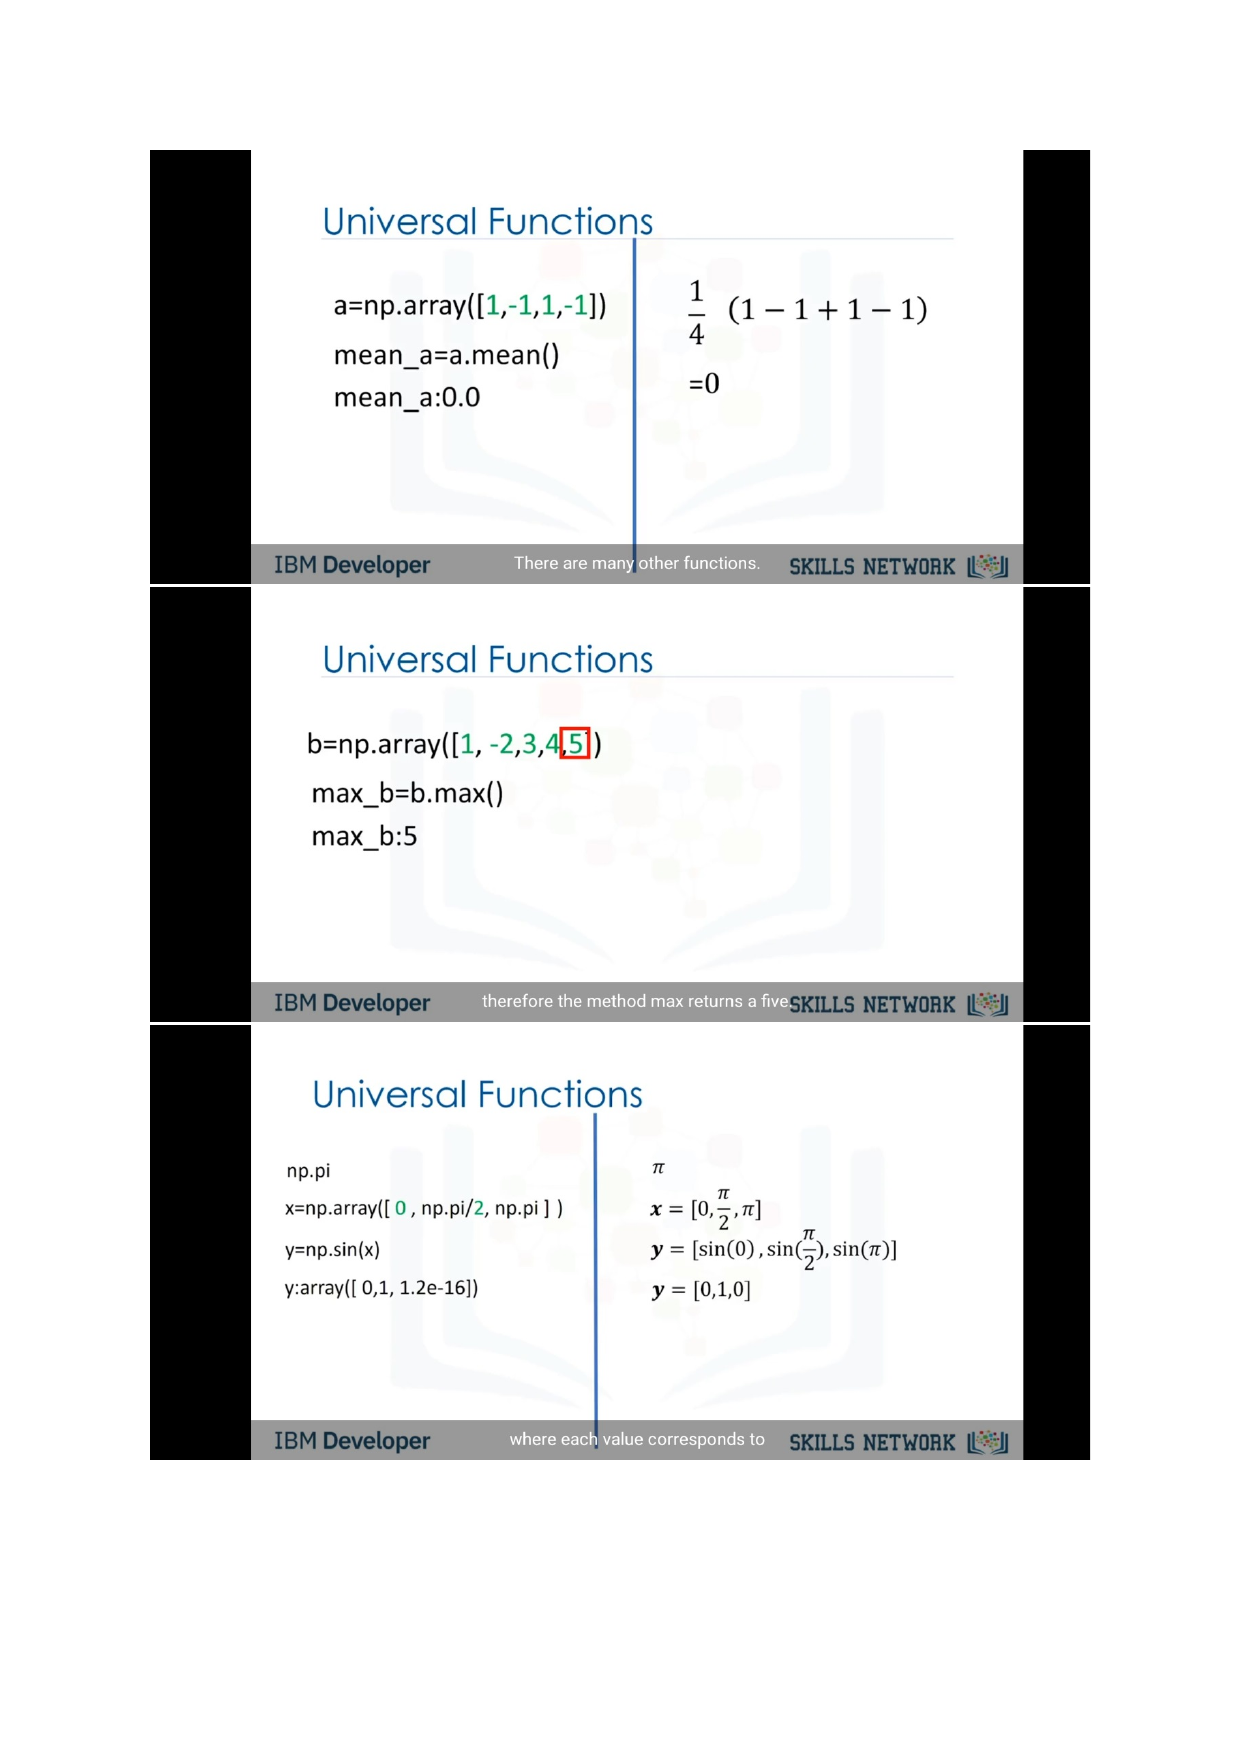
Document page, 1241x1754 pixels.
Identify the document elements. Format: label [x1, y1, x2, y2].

picture [150, 150, 1091, 584]
picture [150, 1025, 1091, 1460]
picture [150, 587, 1091, 1022]
